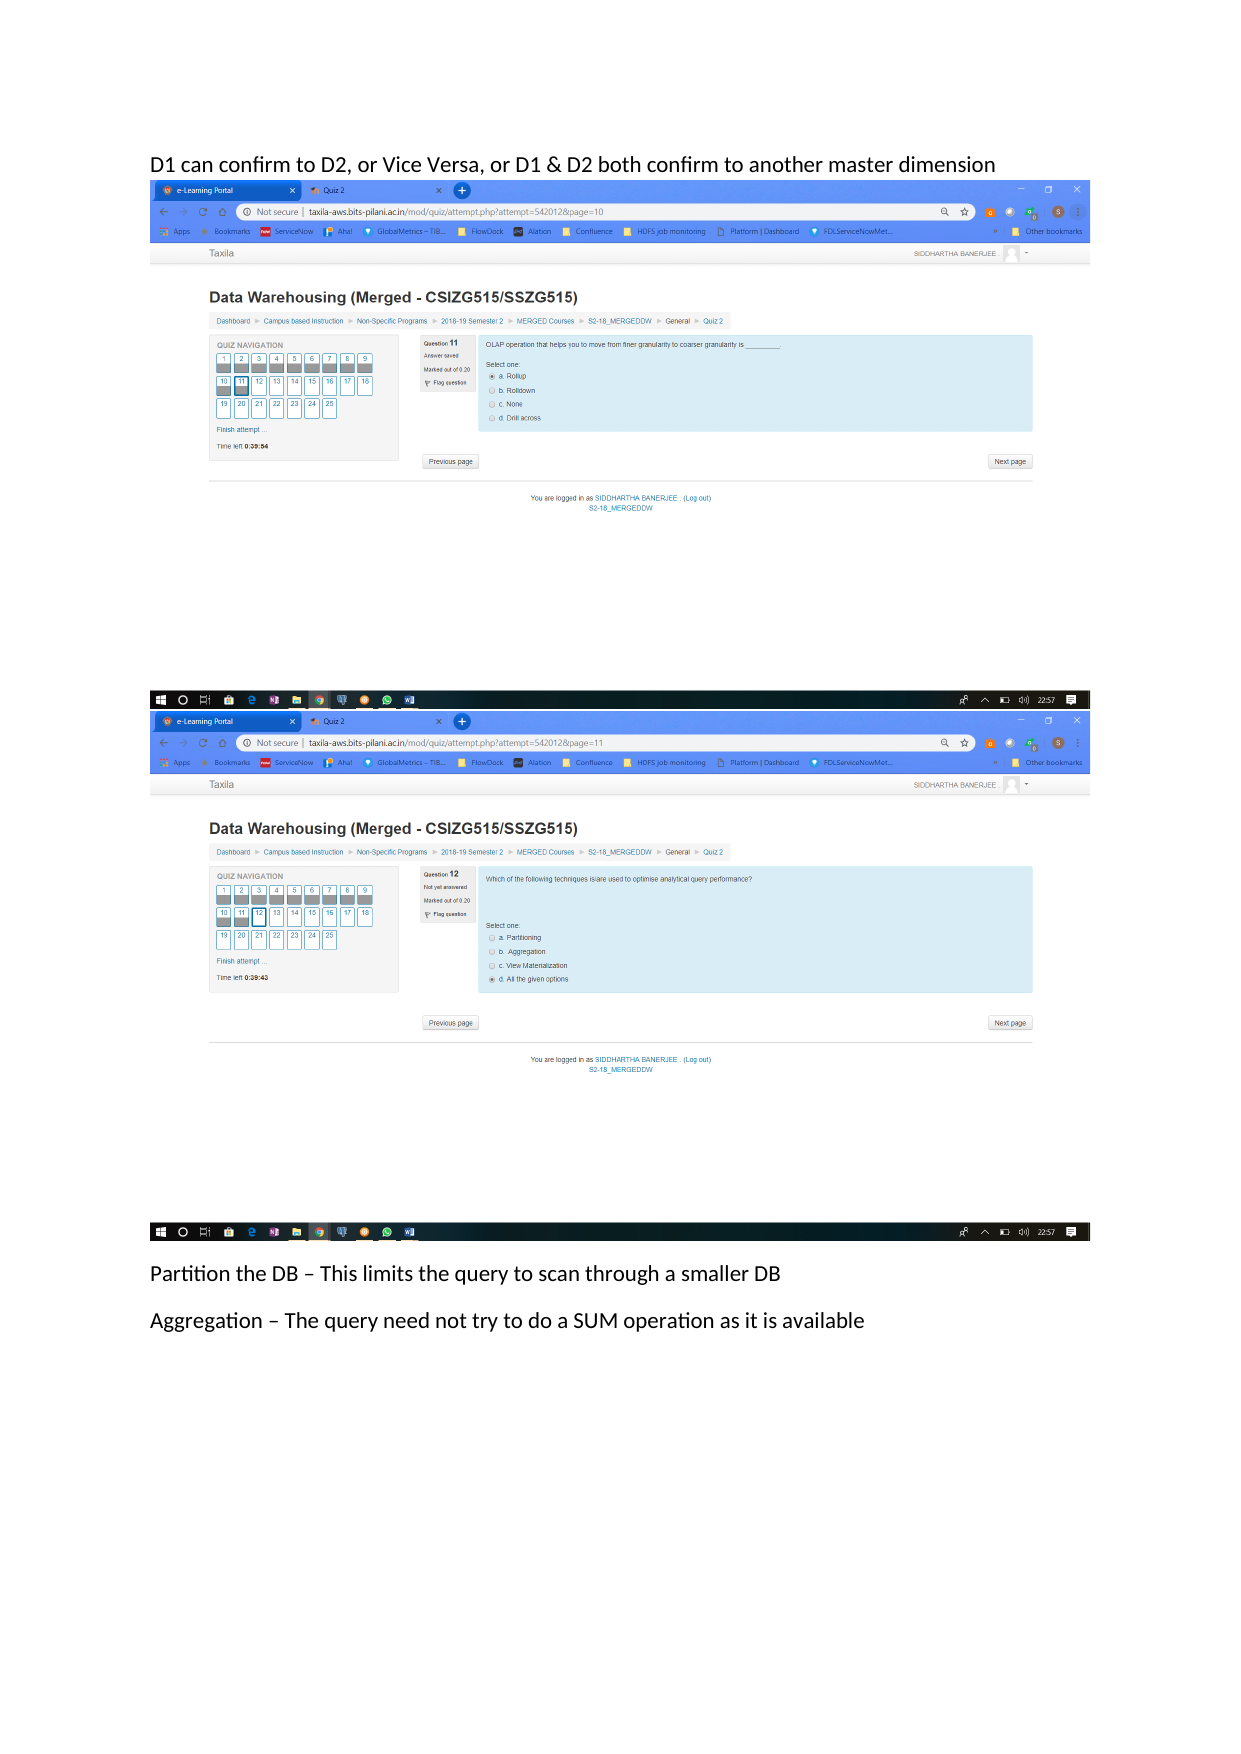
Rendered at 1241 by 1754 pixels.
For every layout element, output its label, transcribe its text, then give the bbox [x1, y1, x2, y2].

picture [150, 180, 1091, 709]
text Aggregation – The query need not try to do a SUM operation as it is available [150, 1306, 1090, 1334]
text D1 can confirm to D2, or Vice Versa, or D1 & D2 both confirm to another master dimension [150, 150, 1090, 180]
picture [150, 711, 1091, 1241]
text Partition the DB – This limits the query to scan through a smaller DB [150, 1259, 1090, 1287]
